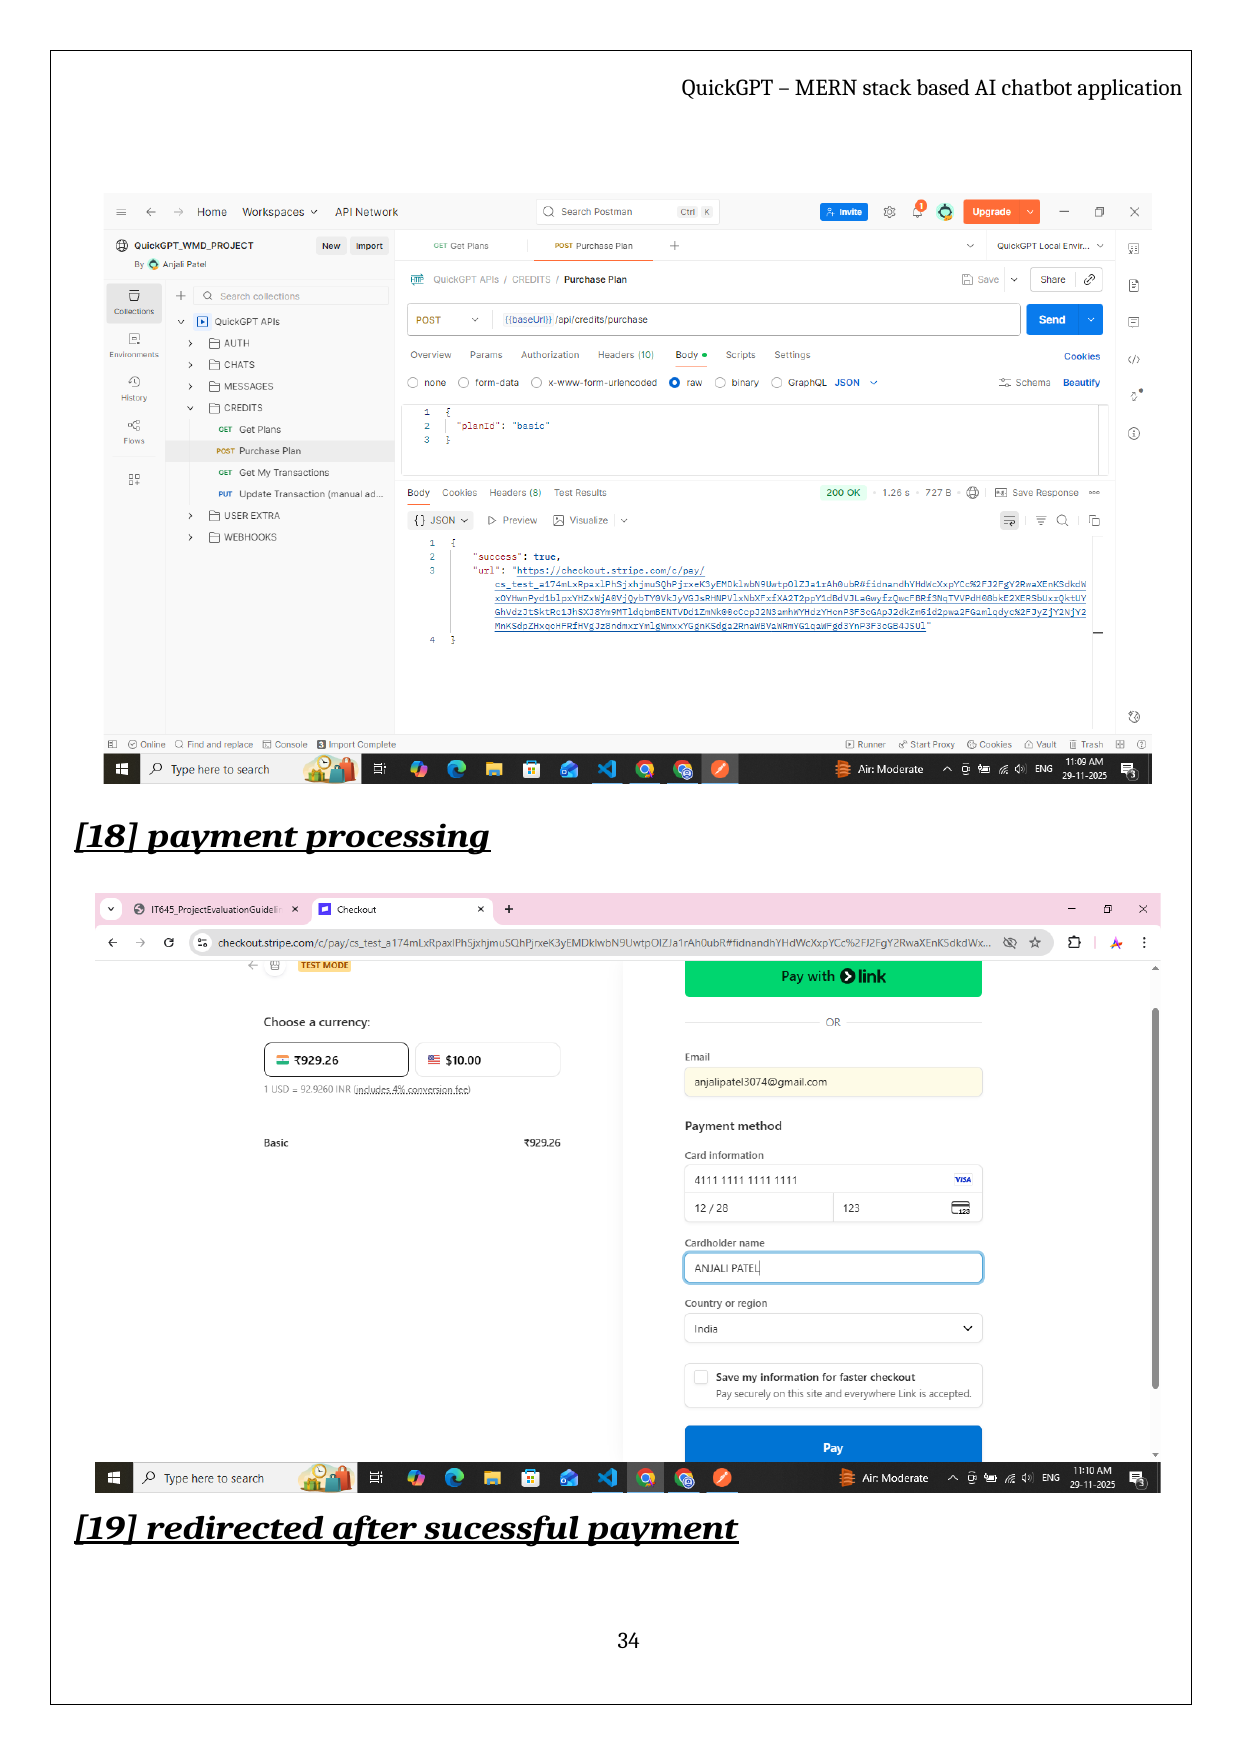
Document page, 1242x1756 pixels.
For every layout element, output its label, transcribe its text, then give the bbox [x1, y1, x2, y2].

text [18] payment processing [74, 818, 1182, 856]
picture [95, 893, 1161, 1493]
text [19] redirected after sucessful payment [74, 1509, 1182, 1547]
picture [103, 193, 1152, 784]
